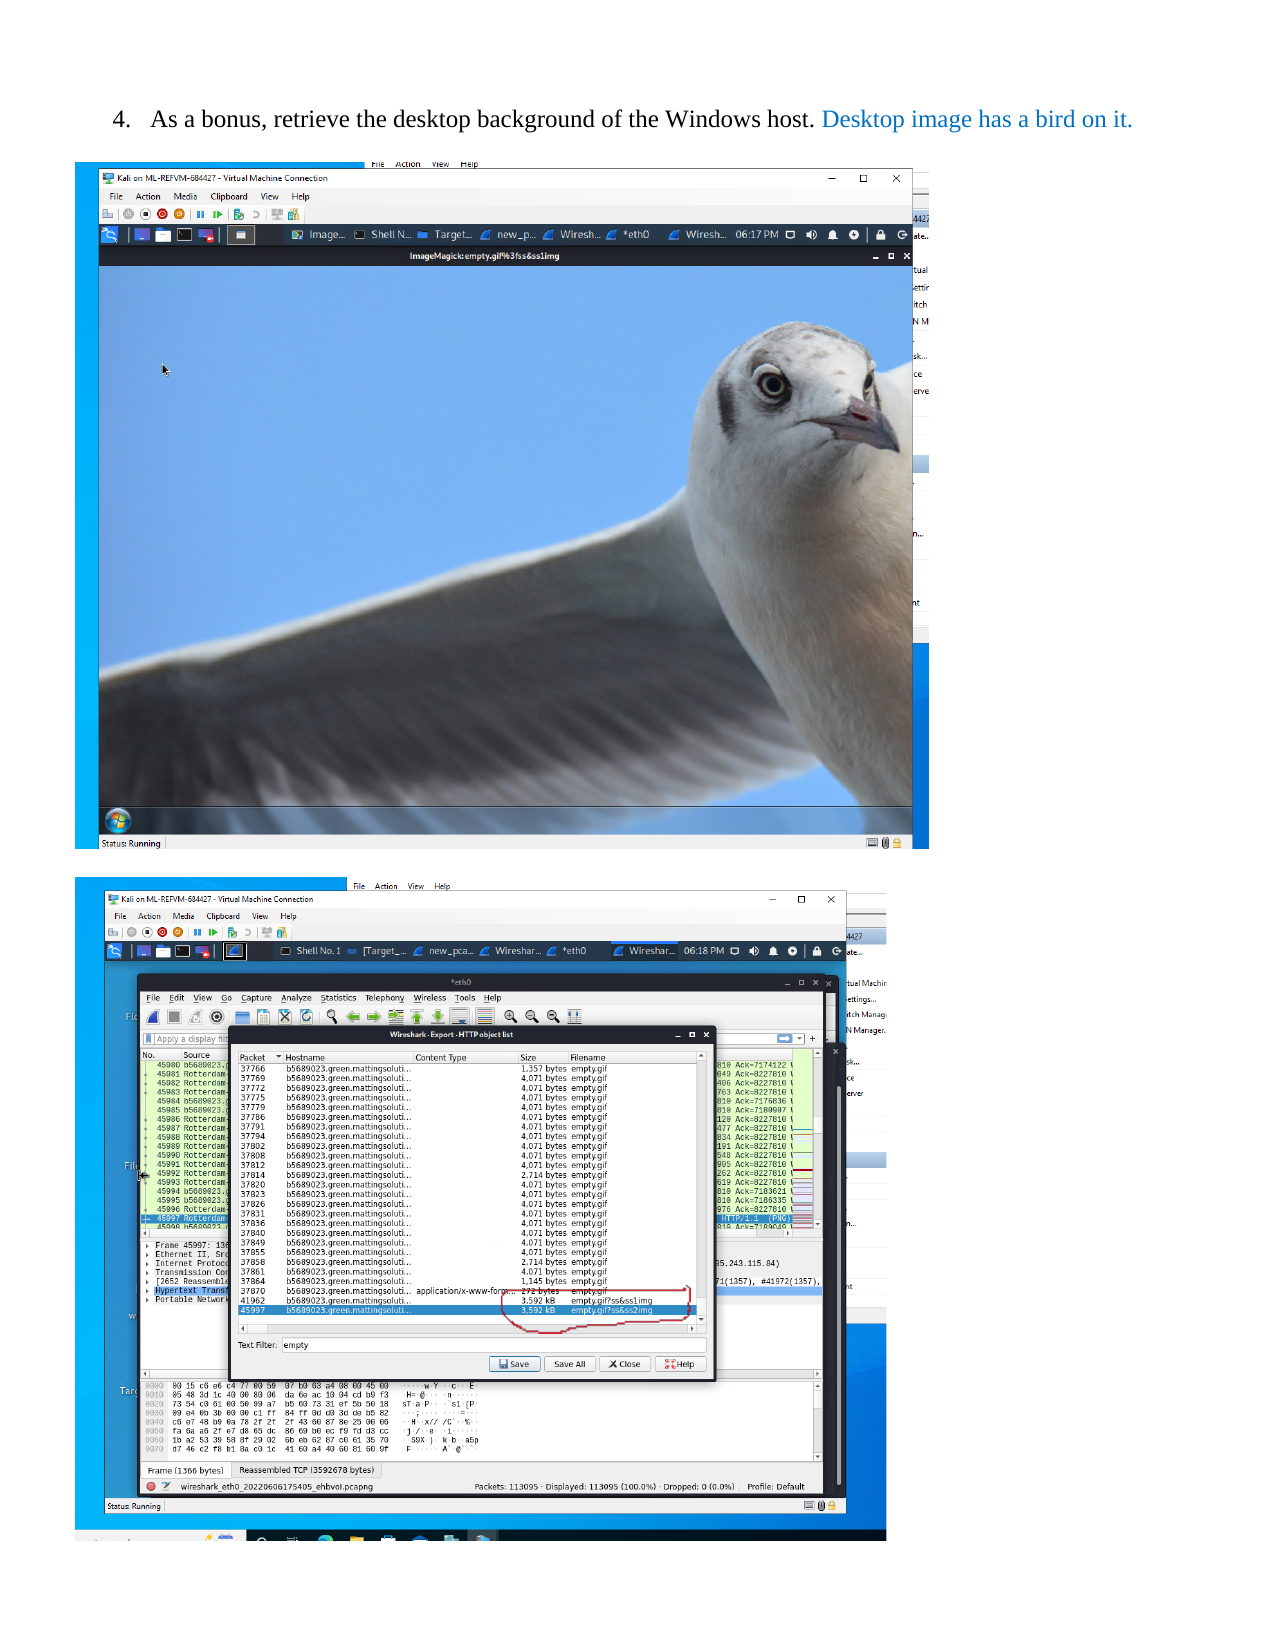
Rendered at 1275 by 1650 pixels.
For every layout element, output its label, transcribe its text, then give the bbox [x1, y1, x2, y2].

list As a bonus, retrieve the desktop background of the Windows host. Desktop image has a bird on it. [112, 104, 1200, 133]
picture [99, 162, 929, 849]
picture [75, 877, 887, 1541]
